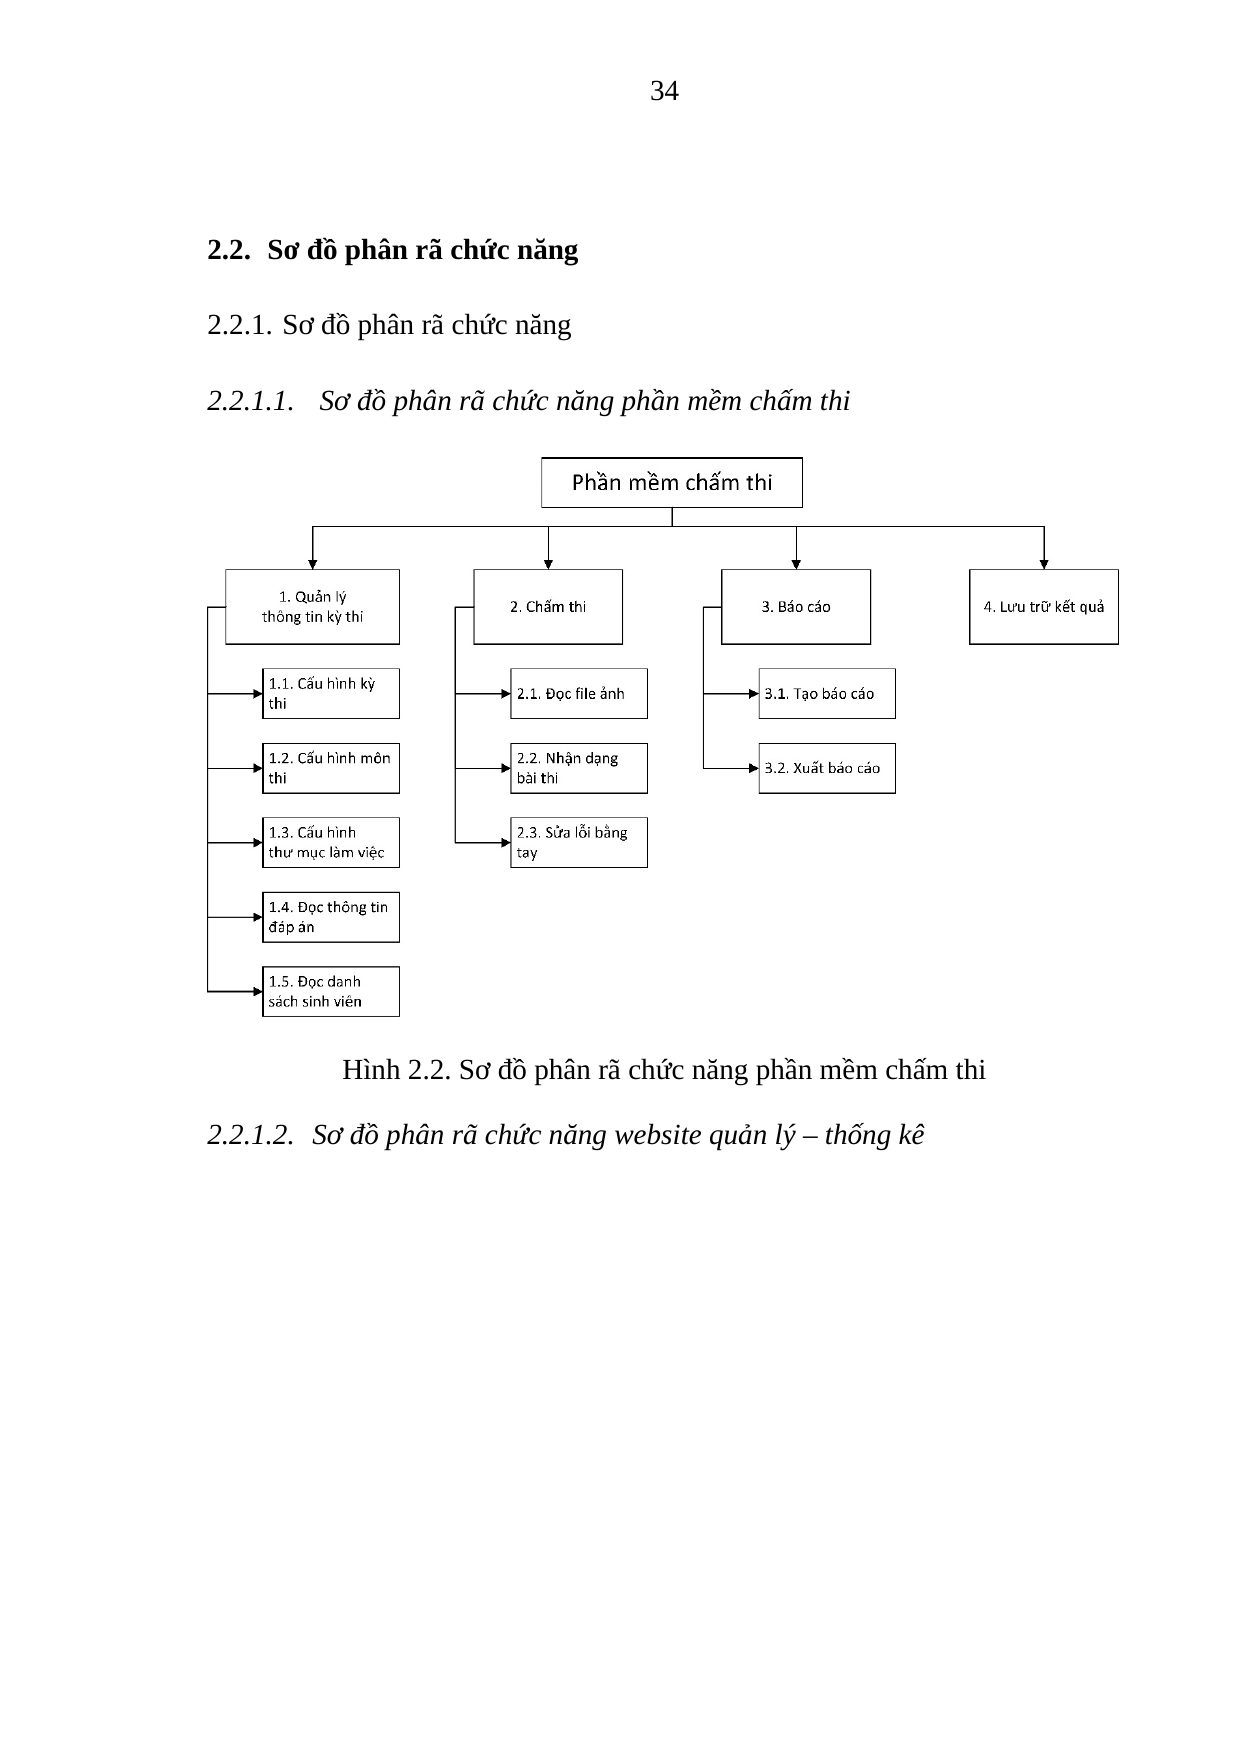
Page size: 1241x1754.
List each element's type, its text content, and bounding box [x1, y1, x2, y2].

subtitle Sơ đồ phân rã chức năng phần mềm chấm thi [207, 383, 1122, 416]
picture [207, 457, 1119, 1019]
subtitle Sơ đồ phân rã chức năng website quản lý – thống kê [207, 1117, 1122, 1151]
subtitle Sơ đồ phân rã chức năng [207, 307, 1122, 341]
subtitle Sơ đồ phân rã chức năng [207, 232, 1122, 266]
